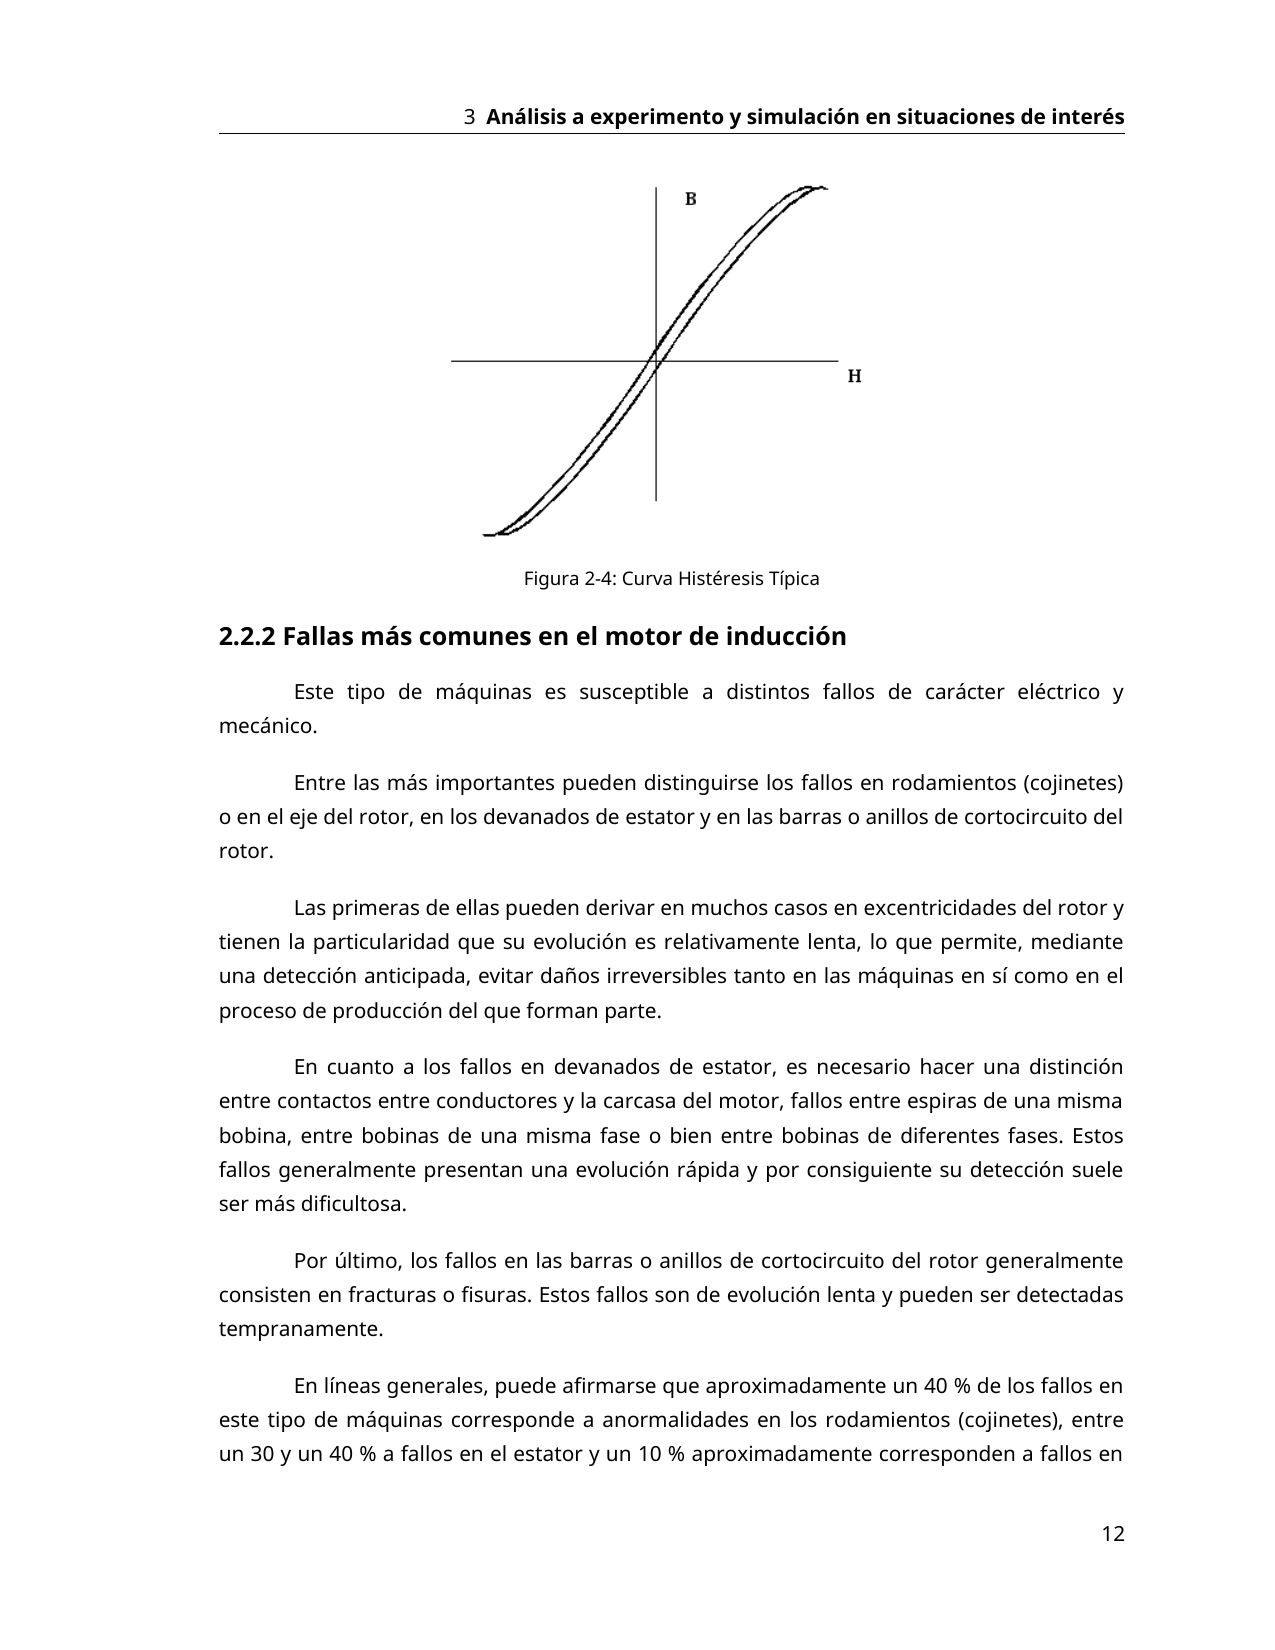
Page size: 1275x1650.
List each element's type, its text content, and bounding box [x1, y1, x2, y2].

text Por último, los fallos en las barras o anillos de cortocircuito del rotor generalmente consisten en fracturas o fisuras. Estos fallos son de evolución lenta y pueden ser detectadas tempranamente. [218, 1246, 1125, 1343]
subtitle Fallas más comunes en el motor de inducción [218, 618, 1125, 652]
text Figura 2-4: Curva Histéresis Típica [218, 566, 1125, 591]
text Este tipo de máquinas es susceptible a distintos fallos de carácter eléctrico y mecánico. [218, 677, 1125, 740]
picture [450, 181, 894, 538]
text En cuanto a los fallos en devanados de estator, es necesario hacer una distinción entre contactos entre conductores y la carcasa del motor, fallos entre espiras de una misma bobina, entre bobinas de una misma fase o bien entre bobinas de diferentes fases. Estos fallos generalmente presentan una evolución rápida y por consiguiente su detección suele ser más dificultosa. [218, 1052, 1125, 1218]
text Entre las más importantes pueden distinguirse los fallos en rodamientos (cojinetes) o en el eje del rotor, en los devanados de estator y en las barras o anillos de cortocircuito del rotor. [218, 768, 1125, 865]
text Las primeras de ellas pueden derivar en muchos casos en excentricidades del rotor y tienen la particularidad que su evolución es relativamente lenta, lo que permite, mediante una detección anticipada, evitar daños irreversibles tanto en las máquinas en sí como en el proceso de producción del que forman parte. [218, 893, 1125, 1024]
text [218, 1371, 1125, 1468]
